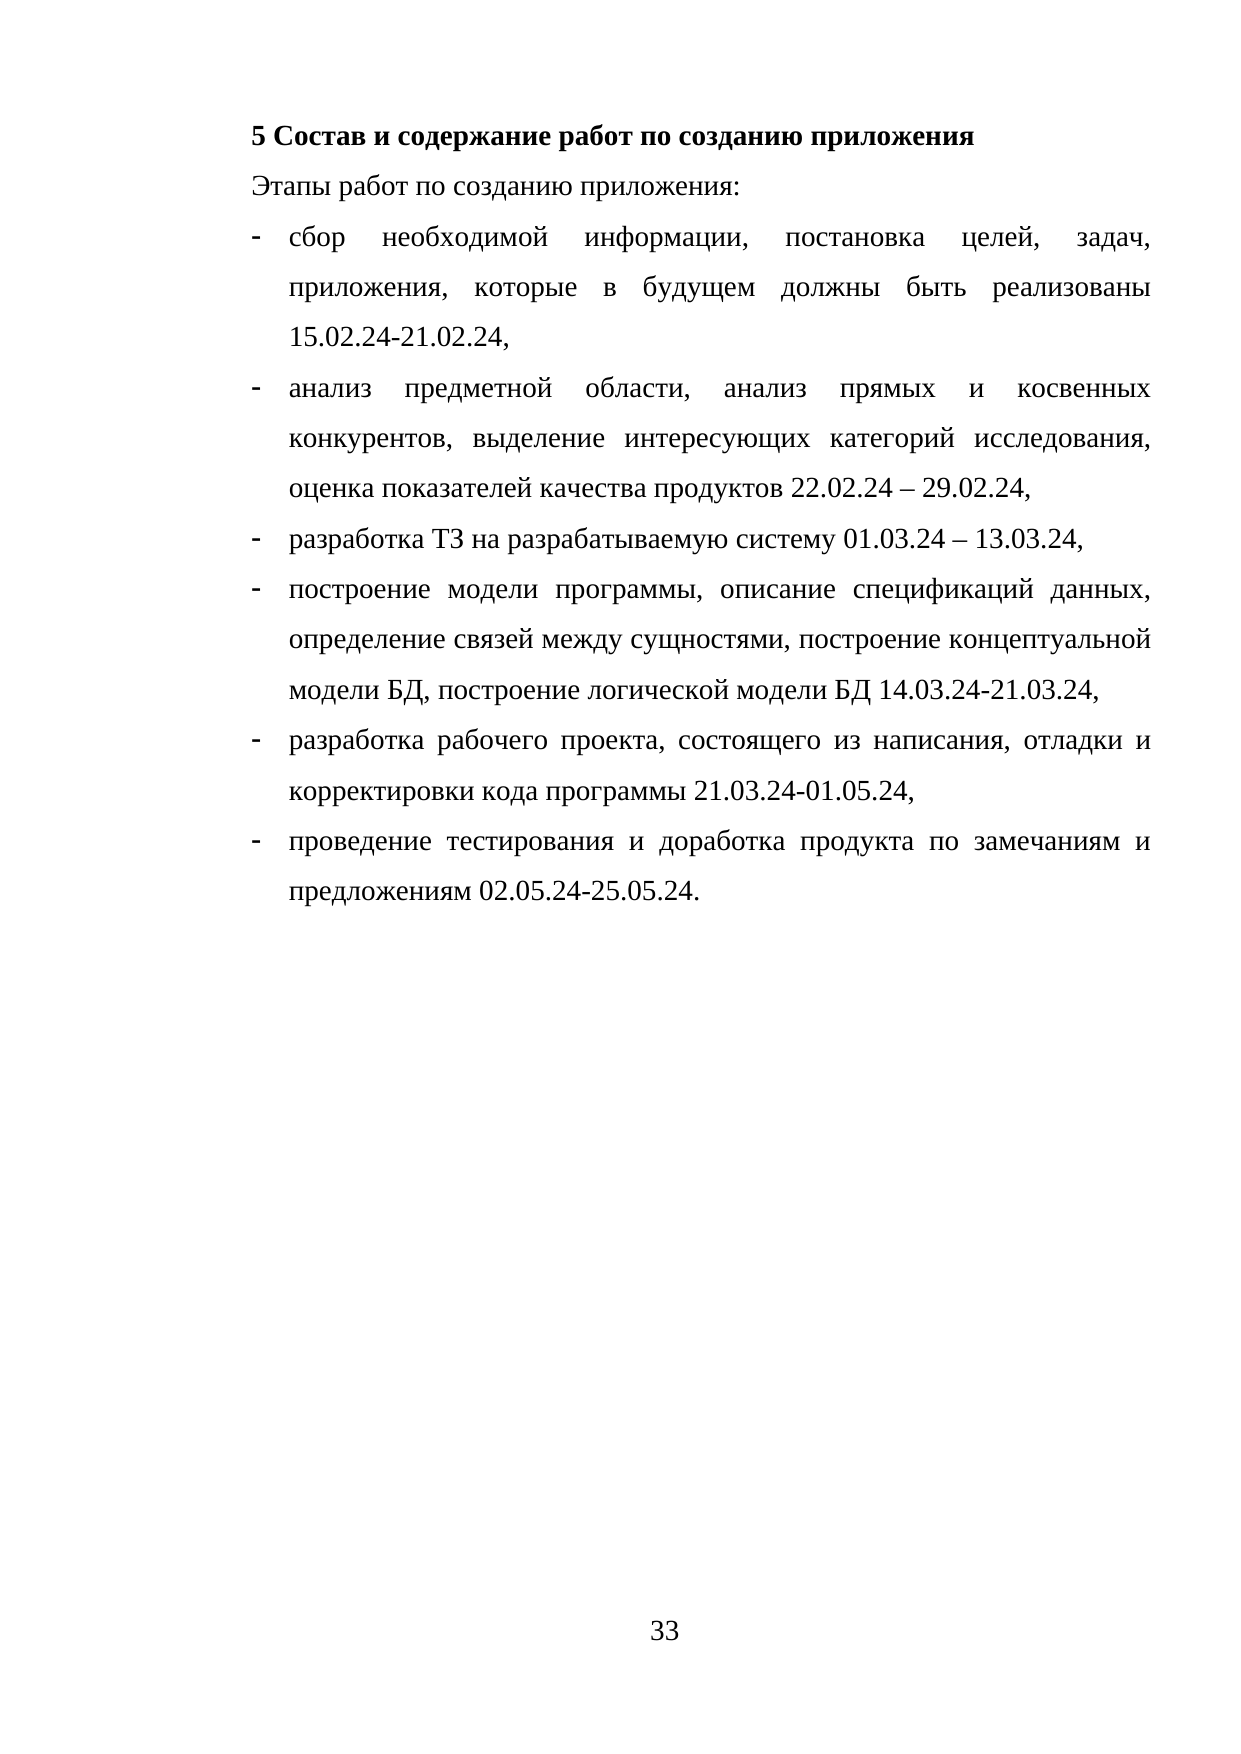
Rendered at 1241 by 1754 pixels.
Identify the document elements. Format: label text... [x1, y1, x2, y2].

subtitle Состав и содержание работ по созданию приложения [177, 118, 1152, 152]
text анализ предметной области, анализ прямых и косвенных конкурентов, выделение интересующих категорий исследования, оценка показателей качества продуктов 22.02.24 – 29.02.24, [251, 370, 1152, 504]
text разработка ТЗ на разрабатываемую систему 01.03.24 – 13.03.24, [251, 521, 1152, 554]
text сбор необходимой информации, постановка целей, задач, приложения, которые в будущем должны быть реализованы 15.02.24-21.02.24, [251, 219, 1152, 353]
text Этапы работ по созданию приложения: [177, 168, 1152, 202]
text проведение тестирования и доработка продукта по замечаниям и предложениям 02.05.24-25.05.24. [251, 823, 1152, 907]
text построение модели программы, описание спецификаций данных, определение связей между сущностями, построение концептуальной модели БД, построение логической модели БД 14.03.24-21.03.24, [251, 571, 1152, 706]
text разработка рабочего проекта, состоящего из написания, отладки и корректировки кода программы 21.03.24-01.05.24, [251, 722, 1152, 806]
